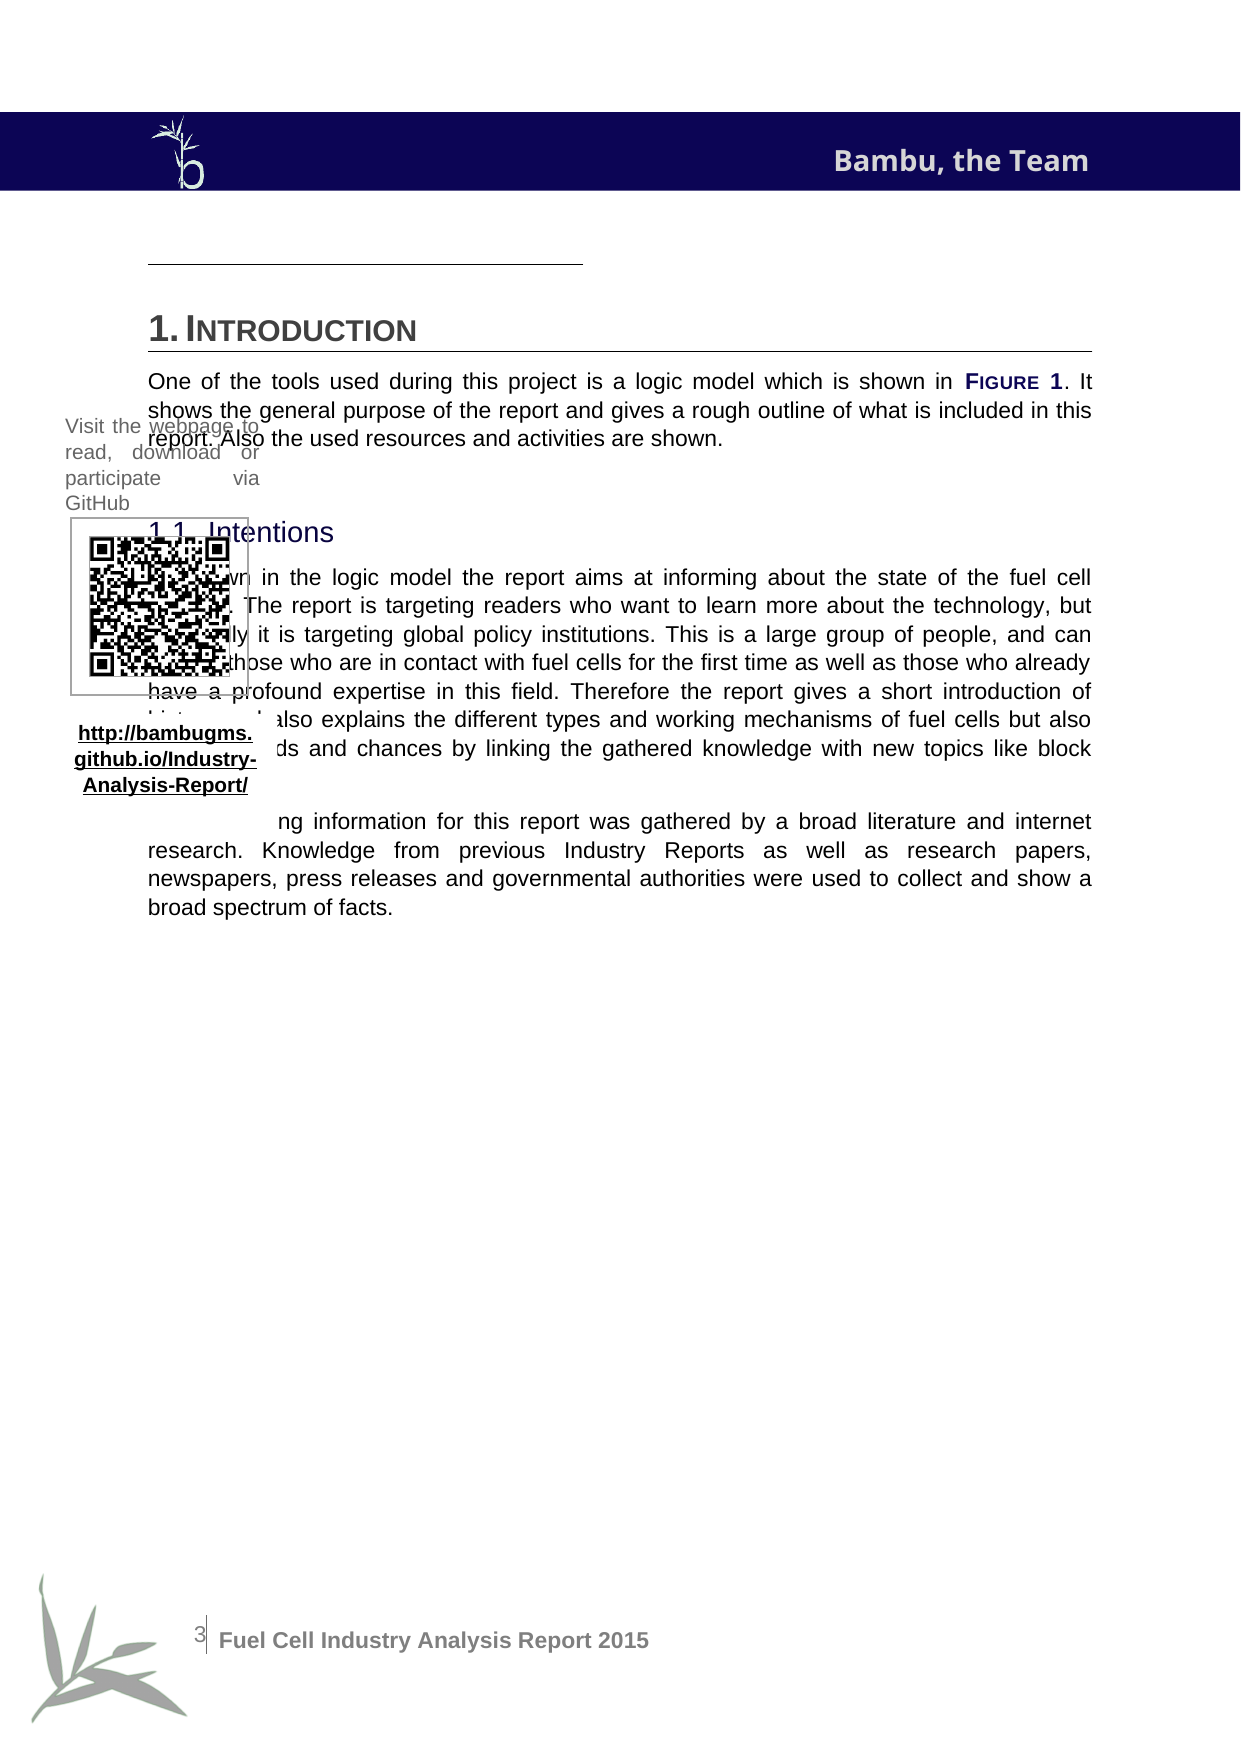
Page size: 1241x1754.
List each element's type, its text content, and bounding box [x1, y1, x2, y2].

text The underlying information for this report was gathered by a broad literature and internet research. Knowledge from previous Industry Reports as well as research papers, newspapers, press releases and governmental authorities were used to collect and show a broad spectrum of facts. [148, 808, 1092, 920]
picture [20, 1573, 204, 1744]
subtitle Intentions [148, 515, 1092, 549]
text As shown in the logic model the report aims at informing about the state of the fuel cell industry. The report is targeting readers who want to learn more about the technology, but especially it is targeting global policy institutions. This is a large group of people, and can include those who are in contact with fuel cells for the first time as well as those who already have a profound expertise in this field. Therefore the report gives a short introduction of history and also explains the different types and working mechanisms of fuel cells but also shows threads and chances by linking the gathered knowledge with new topics like block chain. [148, 564, 1092, 789]
text One of the tools used during this project is a logic model which is shown in Figure 1. It shows the general purpose of the report and gives a rough outline of what is included in this report. Also the used resources and activities are shown. [148, 368, 1092, 451]
subtitle Introduction [148, 306, 1092, 351]
picture [90, 537, 229, 676]
